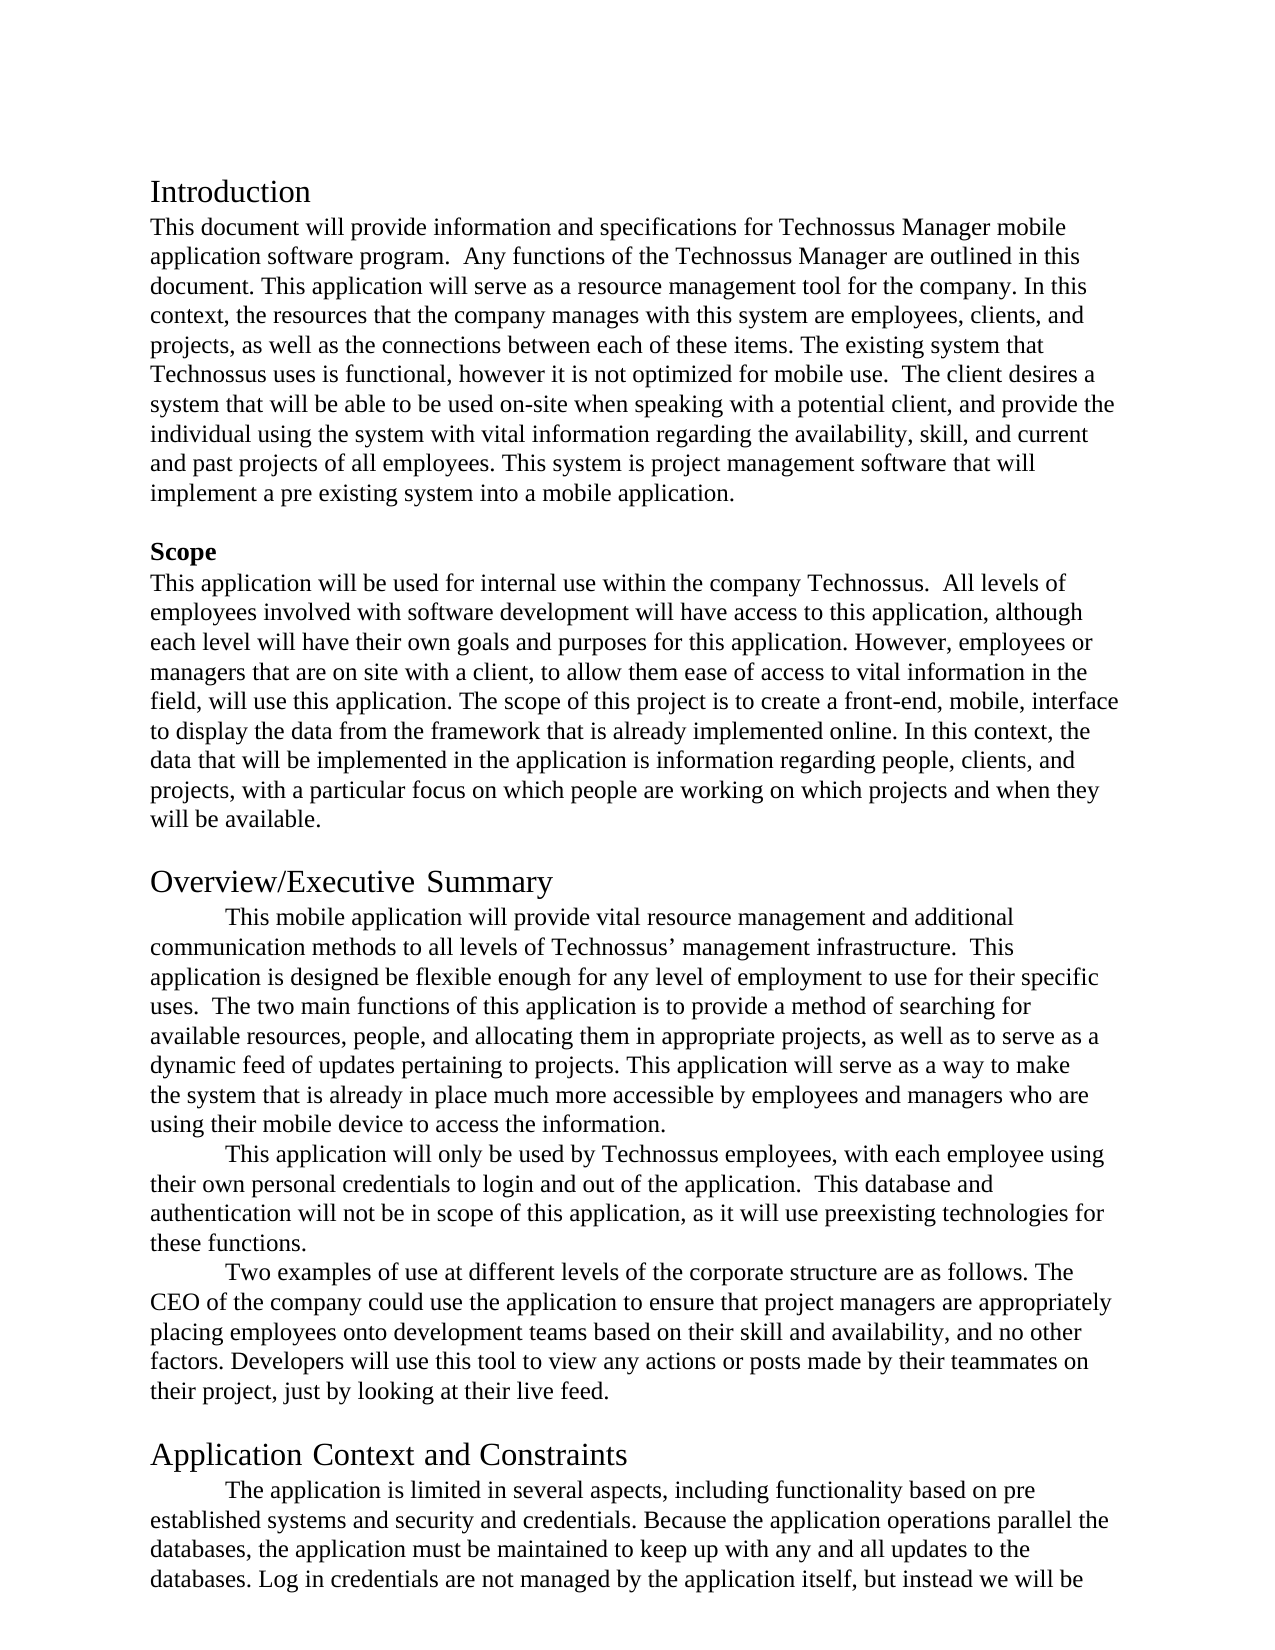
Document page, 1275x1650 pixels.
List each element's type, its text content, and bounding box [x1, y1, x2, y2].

text This document will provide information and specifications for Technossus Manager mobile application software program. Any functions of the Technossus Manager are outlined in this document. This application will serve as a resource management tool for the company. In this context, the resources that the company manages with this system are employees, clients, and projects, as well as the connections between each of these items. The existing system that Technossus uses is functional, however it is not optimized for mobile use. The client desires a system that will be able to be used on-site when speaking with a potential client, and provide the individual using the system with vital information regarding the availability, skill, and current and past projects of all employees. This system is project management software that will implement a pre existing system into a mobile application. [150, 212, 1123, 507]
text Scope [150, 536, 1131, 566]
text This application will only be used by Technossus employees, with each employee using their own personal credentials to login and out of the application. This database and authentication will not be in scope of this application, as it will use pre­existing technologies for these functions. [150, 1139, 1117, 1257]
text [150, 1475, 1117, 1593]
text Overview/Executive Summary [150, 863, 1131, 900]
text Introduction [150, 172, 1131, 209]
text Application Context and Constraints [150, 1436, 1131, 1473]
text This application will be used for internal use within the company Technossus. All levels of employees involved with software development will have access to this application, although each level will have their own goals and purposes for this application. However, employees or managers that are on site with a client, to allow them ease of access to vital information in the field, will use this application. The scope of this project is to create a front-end, mobile, interface to display the data from the framework that is already implemented online. In this context, the data that will be implemented in the application is information regarding people, clients, and projects, with a particular focus on which people are working on which projects and when they will be available. [150, 568, 1123, 833]
text Two examples of use at different levels of the corporate structure are as follows. The CEO of the company could use the application to ensure that project managers are appropriately placing employees onto development teams based on their skill and availability, and no other factors. Developers will use this tool to view any actions or posts made by their teammates on their project, just by looking at their live feed. [150, 1257, 1117, 1404]
text This mobile application will provide vital resource management and additional communication methods to all levels of Technossus’ management infrastructure. This application is designed be flexible enough for any level of employment to use for their specific uses. The two main functions of this application is to provide a method of searching for available resources, people, and allocating them in appropriate projects, as well as to serve as a dynamic feed of updates pertaining to projects. This application will serve as a way to make the system that is already in place much more accessible by employees and managers who are using their mobile device to access the information. [150, 902, 1104, 1138]
